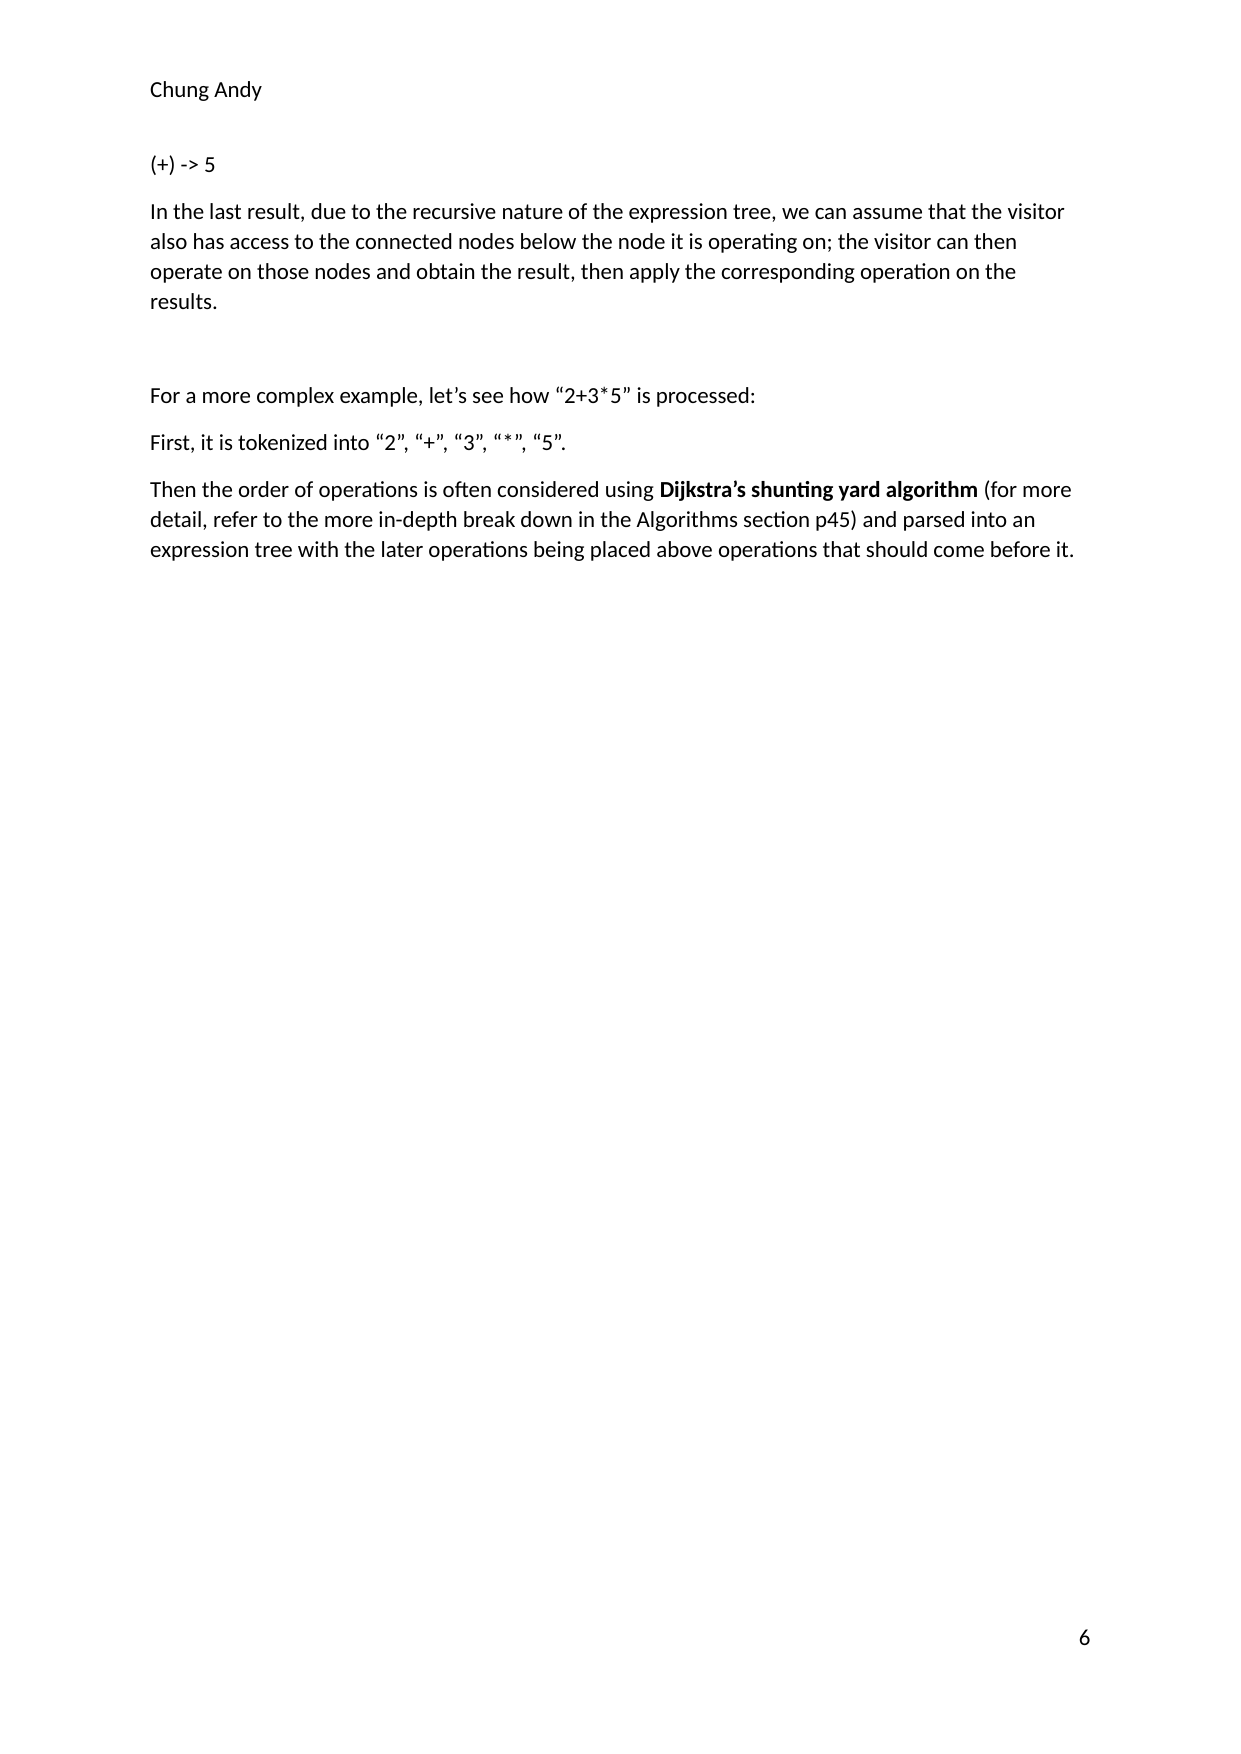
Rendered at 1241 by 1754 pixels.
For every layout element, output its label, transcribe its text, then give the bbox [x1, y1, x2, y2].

text In the last result, due to the recursive nature of the expression tree, we can assume that the visitor also has access to the connected nodes below the node it is operating on; the visitor can then operate on those nodes and obtain the result, then apply the corresponding operation on the results. [150, 197, 1090, 316]
text Then the order of operations is often considered using Dijkstra’s shunting yard algorithm (for more detail, refer to the more in-depth break down in the Algorithms section p45) and parsed into an expression tree with the later operations being placed above operations that should come before it. [150, 475, 1090, 563]
text For a more complex example, let’s see how “2+3*5” is processed: [150, 381, 1090, 409]
text (+) -> 5 [150, 150, 1090, 178]
text First, it is tokenized into “2”, “+”, “3”, “*”, “5”. [150, 428, 1090, 456]
